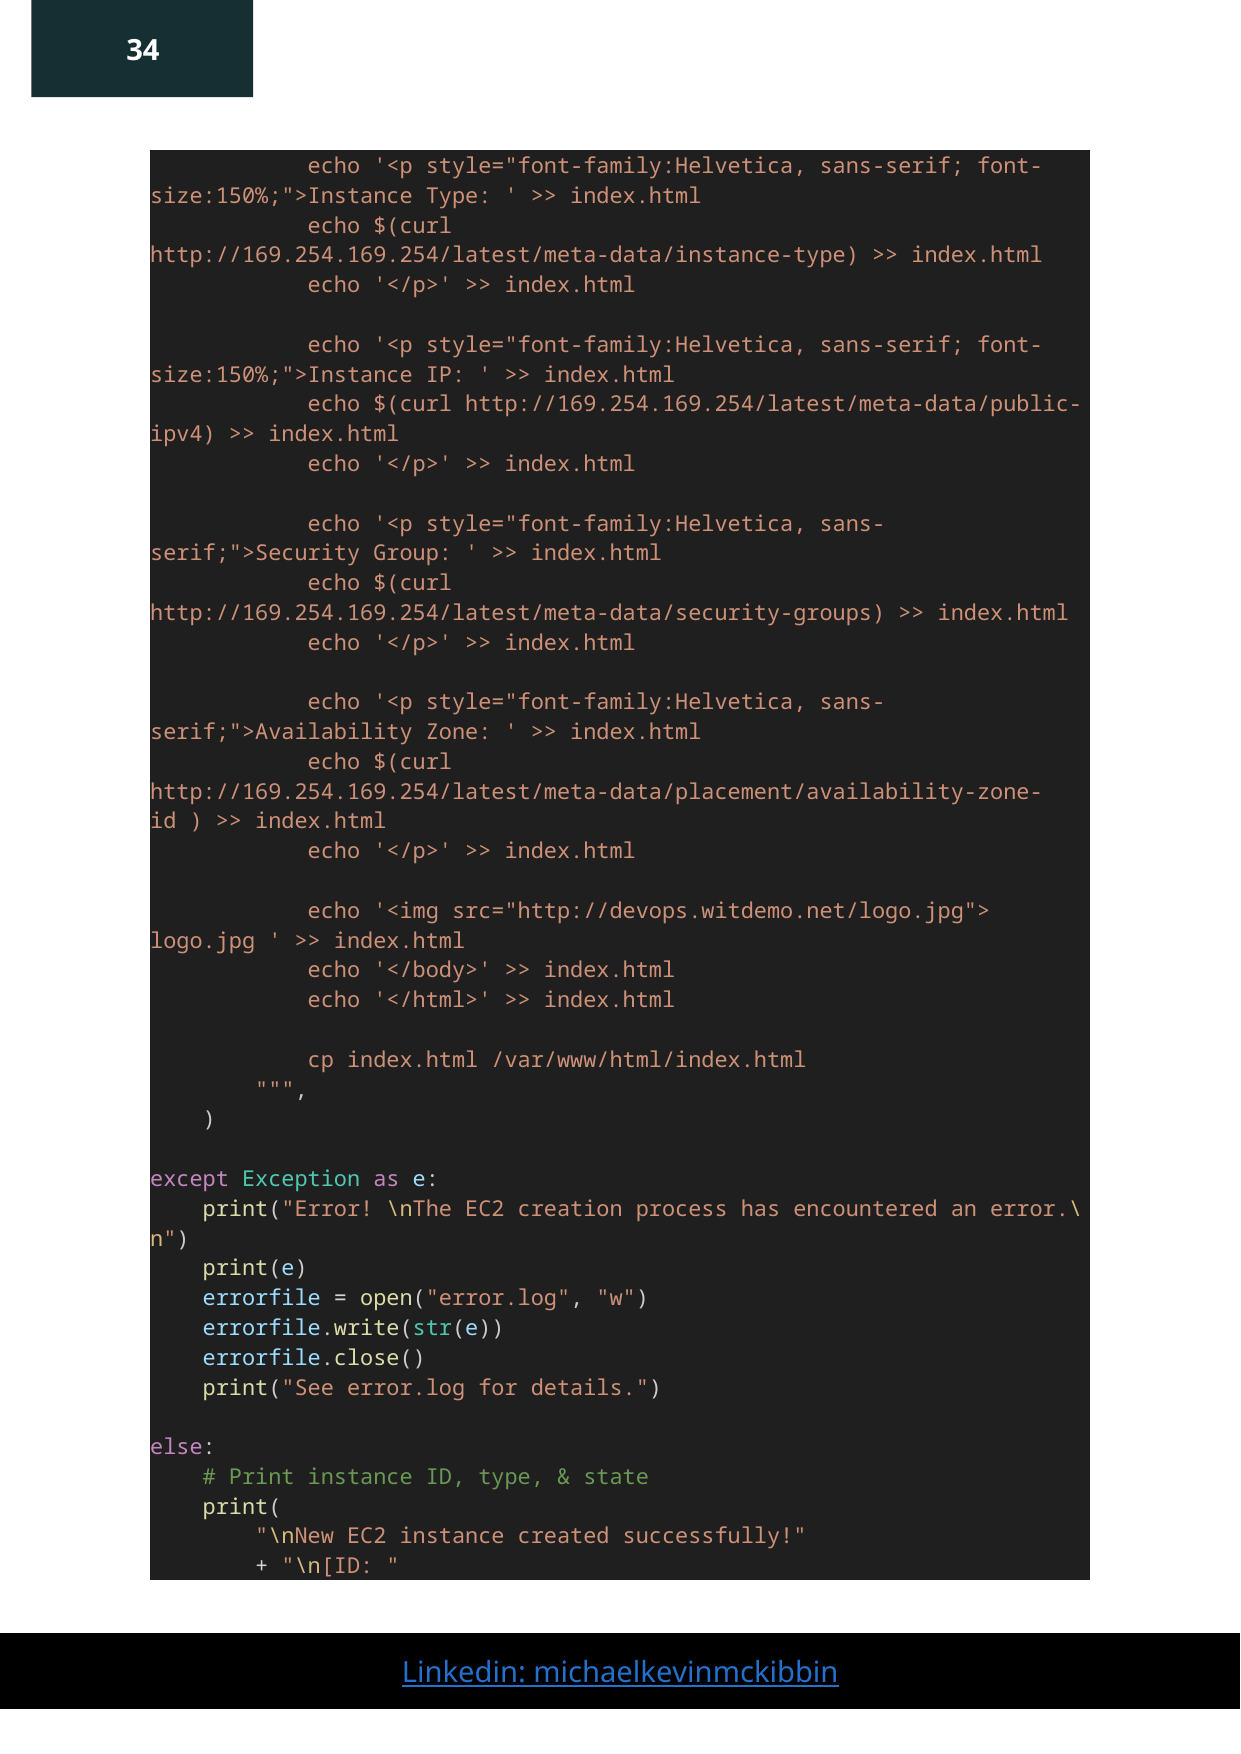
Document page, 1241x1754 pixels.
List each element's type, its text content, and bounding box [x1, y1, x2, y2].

text # Print instance ID, type, & state [150, 1461, 1090, 1491]
text echo '</p>' >> index.html [150, 627, 1090, 656]
text errorfile.write(str(e)) [150, 1312, 1090, 1342]
text + "\n[ID: " [150, 1550, 1090, 1580]
text ) [150, 1103, 1090, 1133]
text echo '<p style="font-family:Helvetica, sans-serif;">Availability Zone: ' >> index.html [150, 686, 1090, 746]
text echo '<img src="http://devops.witdemo.net/logo.jpg"> logo.jpg ' >> index.html [150, 895, 1090, 954]
text errorfile = open("error.log", "w") [150, 1282, 1090, 1312]
text echo '</html>' >> index.html [150, 984, 1090, 1014]
text print("Error! \nThe EC2 creation process has encountered an error.\n") [150, 1193, 1090, 1252]
text except Exception as e: [150, 1163, 1090, 1193]
text echo '<p style="font-family:Helvetica, sans-serif; font-size:150%;">Instance IP: ' >> index.html [150, 329, 1090, 388]
text echo '</p>' >> index.html [150, 835, 1090, 865]
text echo '</p>' >> index.html [150, 269, 1090, 299]
text echo $(curl http://169.254.169.254/latest/meta-data/instance-type) >> index.html [150, 209, 1090, 269]
text echo $(curl http://169.254.169.254/latest/meta-data/security-groups) >> index.html [150, 567, 1090, 627]
text else: [150, 1431, 1090, 1461]
text echo '<p style="font-family:Helvetica, sans-serif; font-size:150%;">Instance Type: ' >> index.html [150, 150, 1090, 209]
text print("See error.log for details.") [150, 1371, 1090, 1401]
text print(e) [150, 1252, 1090, 1282]
text "\nNew EC2 instance created successfully!" [150, 1520, 1090, 1550]
text echo '<p style="font-family:Helvetica, sans-serif;">Security Group: ' >> index.html [150, 507, 1090, 567]
text echo $(curl http://169.254.169.254/latest/meta-data/placement/availability-zone-id ) >> index.html [150, 746, 1090, 835]
text echo '</body>' >> index.html [150, 954, 1090, 984]
text """, [150, 1073, 1090, 1103]
text cp index.html /var/www/html/index.html [150, 1044, 1090, 1073]
text errorfile.close() [150, 1342, 1090, 1371]
text echo '</p>' >> index.html [150, 448, 1090, 478]
text echo $(curl http://169.254.169.254/latest/meta-data/public-ipv4) >> index.html [150, 388, 1090, 448]
text print( [150, 1491, 1090, 1520]
